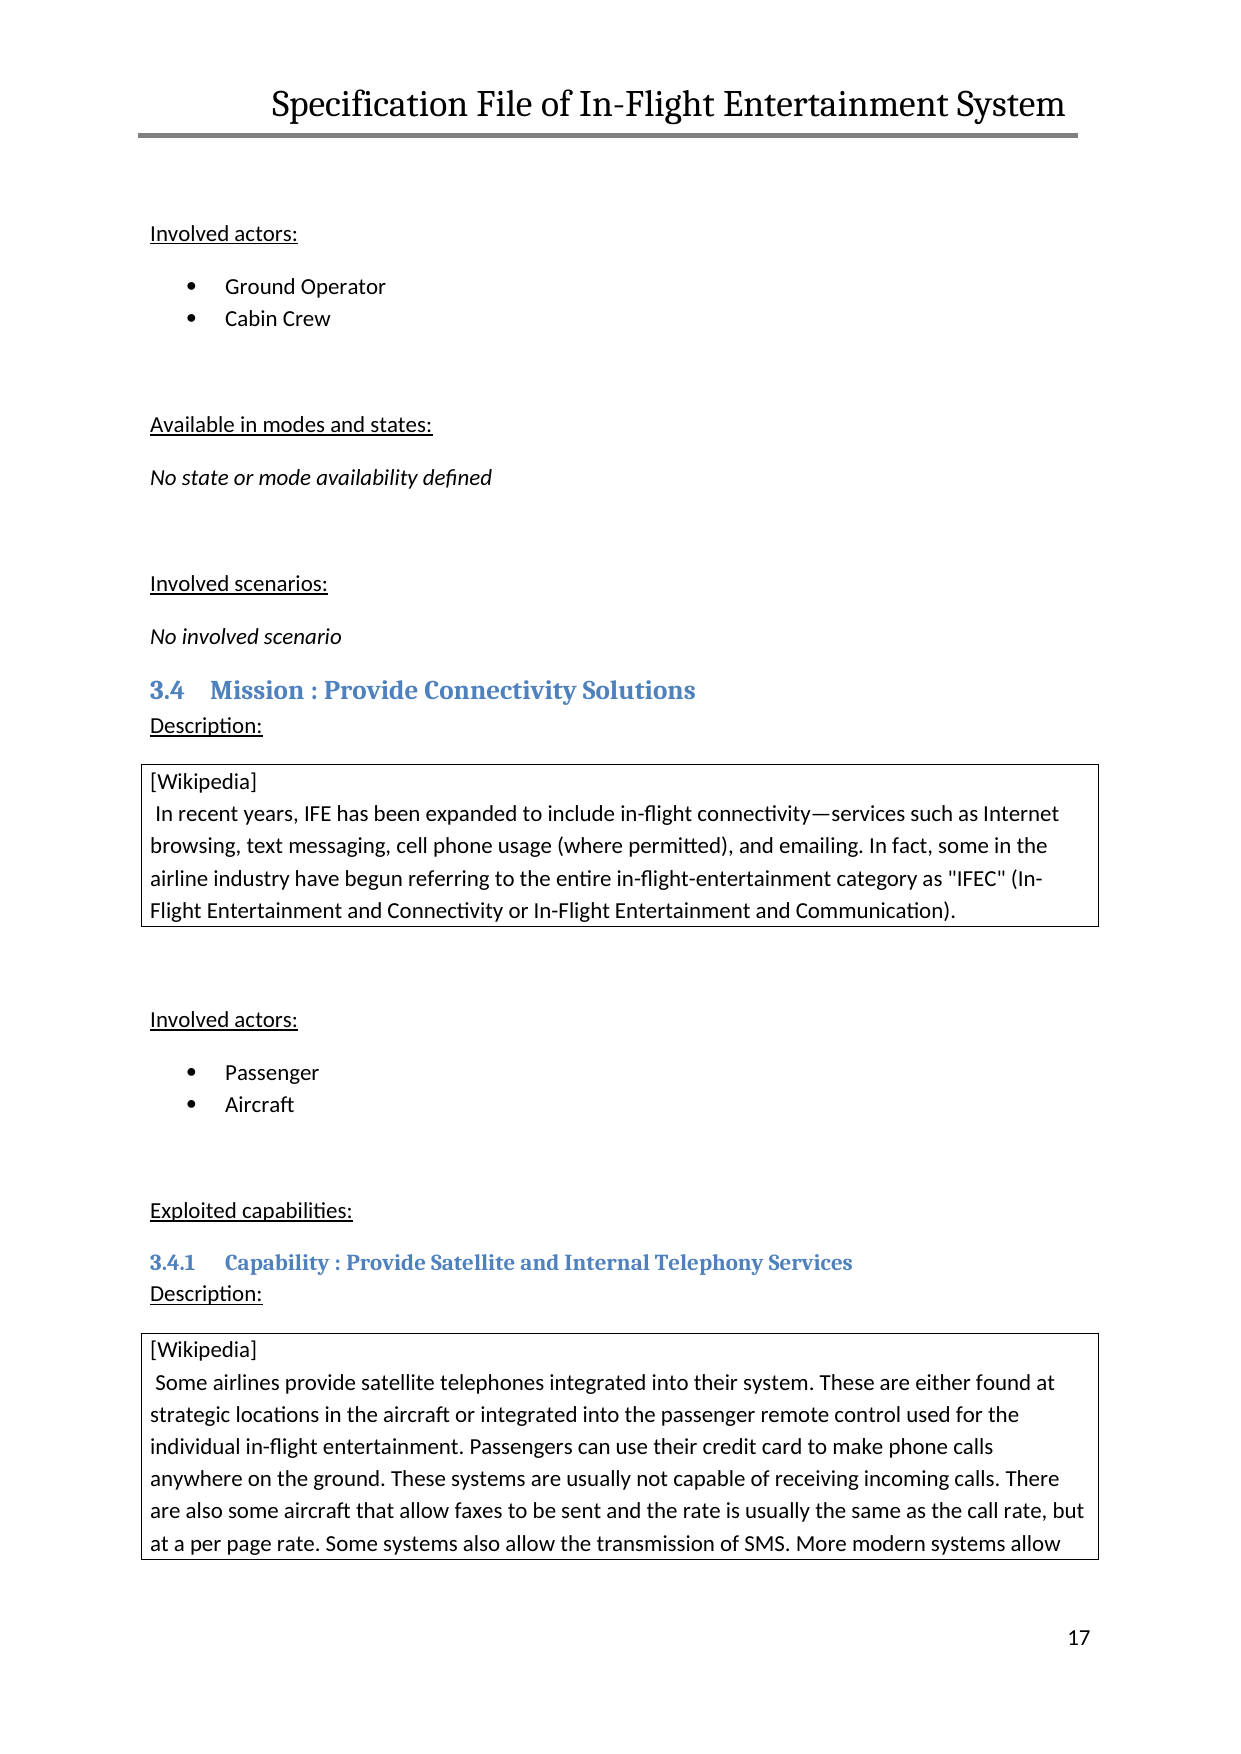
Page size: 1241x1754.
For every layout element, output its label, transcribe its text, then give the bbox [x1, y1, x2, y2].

text Exploited capabilities: [150, 1196, 1090, 1224]
text No involved scenario [150, 622, 1090, 650]
text No state or mode availability defined [150, 463, 1090, 491]
text Involved scenarios: [150, 569, 1090, 597]
text Description: [150, 711, 1090, 739]
subtitle Mission : Provide Connectivity Solutions [150, 675, 1090, 706]
list Aircraft [187, 1090, 1090, 1118]
text Involved actors: [150, 1005, 1090, 1033]
text Description: [150, 1279, 1090, 1307]
text [Wikipedia] In recent years, IFE has been expanded to include in-flight connectivity—services such as Internet browsing, text messaging, cell phone usage (where permitted), and emailing. In fact, some in the airline industry have begun referring to the entire in-flight-entertainment category as "IFEC" (In-Flight Entertainment and Connectivity or In-Flight Entertainment and Communication). [142, 765, 1098, 926]
list Passenger [187, 1058, 1090, 1086]
list Ground Operator [187, 272, 1090, 300]
text Involved actors: [150, 219, 1090, 247]
text Available in modes and states: [150, 410, 1090, 438]
subtitle Capability : Provide Satellite and Internal Telephony Services [150, 1249, 1090, 1276]
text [142, 1334, 1098, 1559]
list Cabin Crew [187, 304, 1090, 332]
